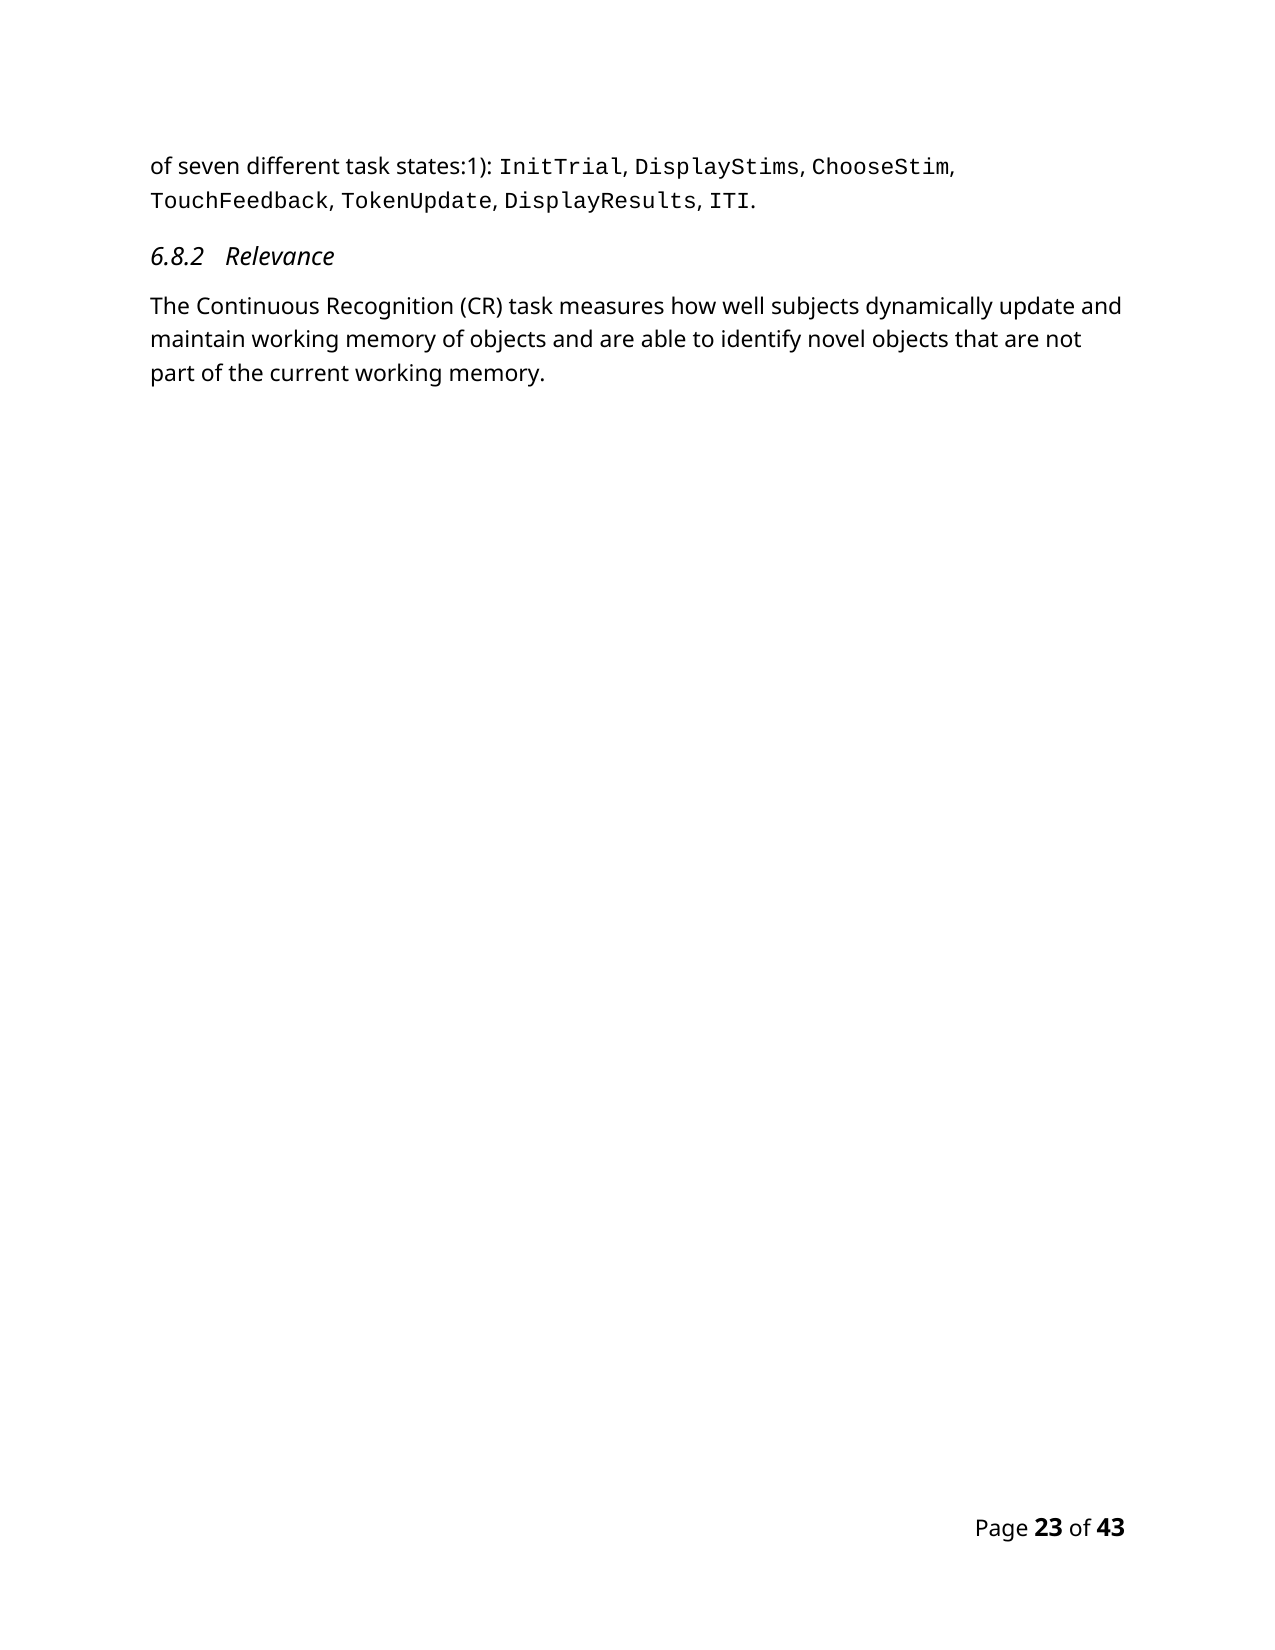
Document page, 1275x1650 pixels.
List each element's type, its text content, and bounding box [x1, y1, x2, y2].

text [150, 150, 1125, 215]
subtitle Relevance [150, 238, 1125, 273]
text The Continuous Recognition (CR) task measures how well subjects dynamically update and maintain working memory of objects and are able to identify novel objects that are not part of the current working memory. [150, 289, 1125, 388]
